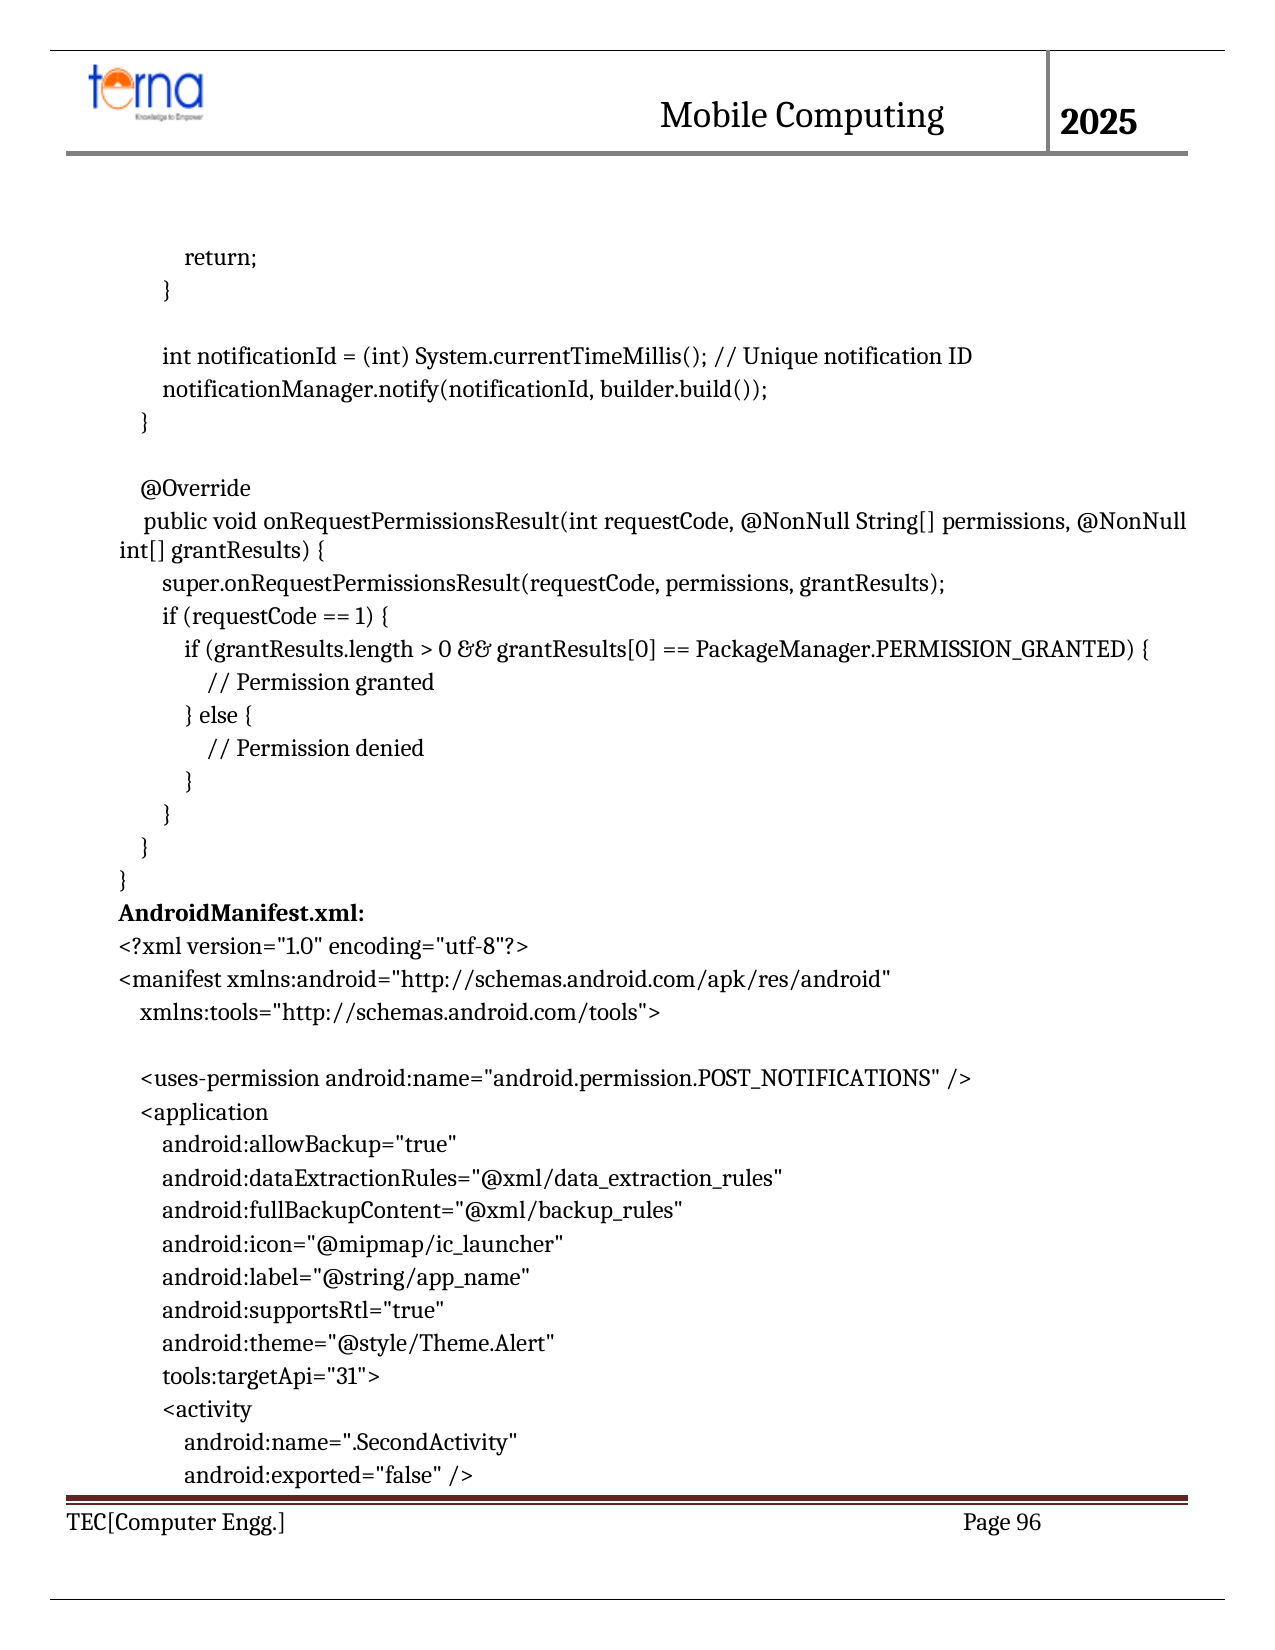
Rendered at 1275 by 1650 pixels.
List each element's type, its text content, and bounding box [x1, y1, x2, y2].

text notificationManager.notify(notificationId, builder.build()); [118, 375, 1188, 403]
picture [78, 57, 208, 128]
text tools:targetApi="31"> [118, 1362, 1188, 1390]
text public void onRequestPermissionsResult(int requestCode, @NonNull String[] permissions, @NonNull int[] grantResults) { [118, 507, 1188, 565]
text android:name=".SecondActivity" [118, 1428, 1188, 1456]
text android:theme="@style/Theme.Alert" [118, 1328, 1188, 1357]
text android:icon="@mipmap/ic_launcher" [118, 1229, 1188, 1258]
text int notificationId = (int) System.currentTimeMillis(); // Unique notification ID [118, 342, 1188, 370]
text if (grantResults.length > 0 && grantResults[0] == PackageManager.PERMISSION_GRANTED) { [118, 635, 1188, 664]
text android:fullBackupContent="@xml/backup_rules" [118, 1196, 1188, 1225]
text // Permission denied [118, 734, 1188, 763]
text android:allowBackup="true" [118, 1130, 1188, 1159]
text android:exported="false" /> [118, 1461, 1188, 1489]
text // Permission granted [118, 668, 1188, 697]
text } else { [118, 701, 1188, 730]
text } [118, 800, 1188, 829]
text if (requestCode == 1) { [118, 602, 1188, 631]
text @Override [118, 474, 1188, 502]
text <manifest xmlns:android="http://schemas.android.com/apk/res/android" [118, 965, 1188, 994]
text } [118, 866, 1188, 895]
text AndroidManifest.xml: [118, 899, 1188, 928]
text android:supportsRtl="true" [118, 1296, 1188, 1324]
text super.onRequestPermissionsResult(requestCode, permissions, grantResults); [118, 569, 1188, 598]
text <?xml version="1.0" encoding="utf-8"?> [118, 932, 1188, 961]
text <activity [118, 1394, 1188, 1423]
text } [118, 276, 1188, 304]
text <uses-permission android:name="android.permission.POST_NOTIFICATIONS" /> [118, 1064, 1188, 1093]
text android:dataExtractionRules="@xml/data_extraction_rules" [118, 1163, 1188, 1192]
text android:label="@string/app_name" [118, 1262, 1188, 1291]
text <application [118, 1097, 1188, 1126]
text } [118, 408, 1188, 436]
text return; [118, 243, 1188, 271]
text } [118, 767, 1188, 796]
text } [118, 833, 1188, 862]
text xmlns:tools="http://schemas.android.com/tools"> [118, 998, 1188, 1027]
